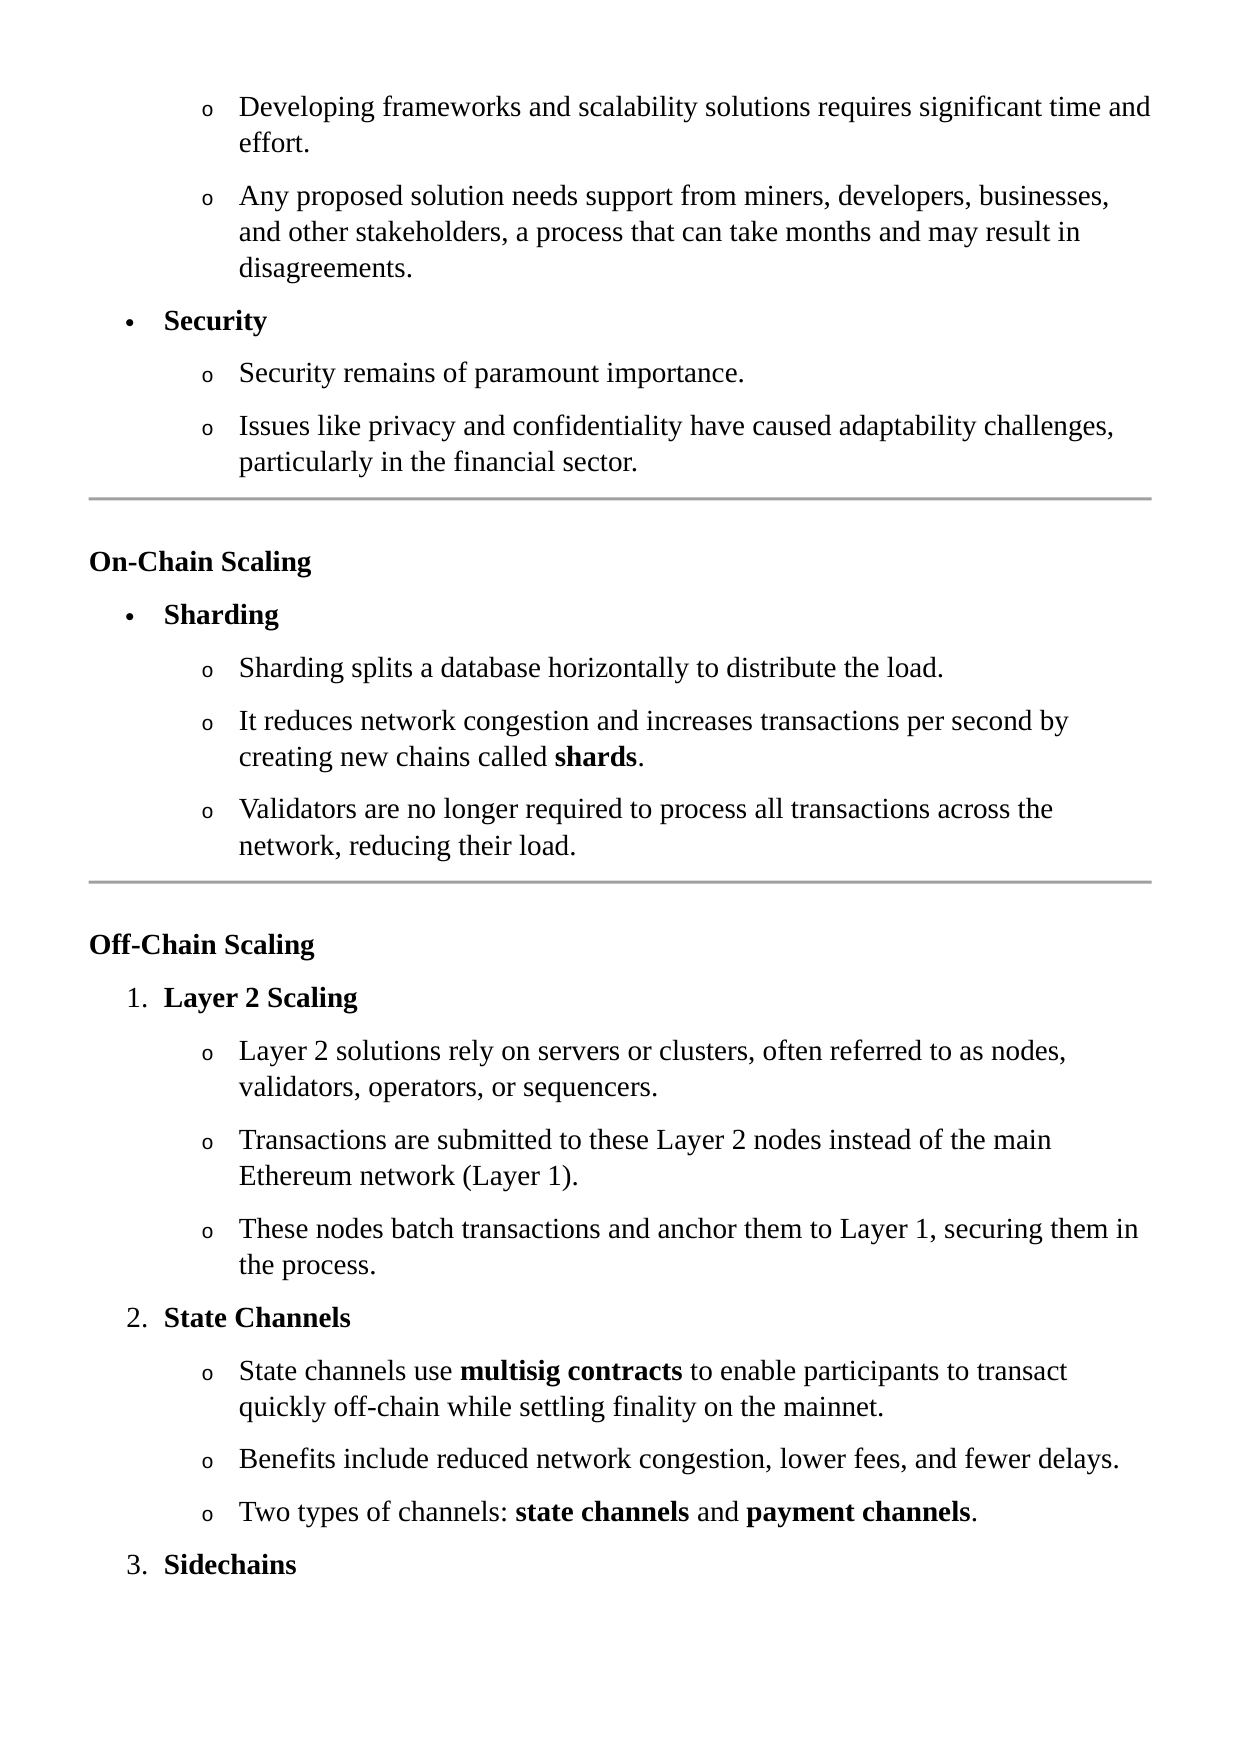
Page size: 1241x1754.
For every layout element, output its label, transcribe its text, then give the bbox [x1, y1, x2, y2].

list State Channels [126, 1300, 1152, 1333]
list Validators are no longer required to process all transactions across the network, reducing their load. [201, 792, 1152, 861]
list Security remains of paramount importance. [201, 356, 1152, 389]
list Benefits include reduced network congestion, lower fees, and fewer delays. [201, 1442, 1152, 1475]
list State channels use multisig contracts to enable participants to transact quickly off-chain while settling finality on the mainnet. [201, 1353, 1152, 1422]
list Layer 2 solutions rely on servers or clusters, often referred to as nodes, validators, operators, or sequencers. [201, 1033, 1152, 1103]
list It reduces network congestion and increases transactions per second by creating new chains called shards. [201, 703, 1152, 772]
list Sharding [126, 597, 1152, 631]
list Sharding splits a database horizontally to distribute the load. [201, 650, 1152, 683]
list These nodes batch transactions and anchor them to Layer 1, securing them in the process. [201, 1211, 1152, 1281]
list Issues like privacy and confidentiality have caused adaptability challenges, particularly in the financial sector. [201, 408, 1152, 478]
list Layer 2 Scaling [126, 980, 1152, 1014]
text Off-Chain Scaling [89, 927, 1152, 961]
list Any proposed solution needs support from miners, developers, businesses, and other stakeholders, a process that can take months and may result in disagreements. [201, 178, 1152, 283]
list Two types of channels: state channels and payment channels. [201, 1494, 1152, 1528]
list Sidechains [126, 1547, 1152, 1581]
list Developing frameworks and scalability solutions requires significant time and effort. [201, 89, 1152, 158]
text On-Chain Scaling [89, 544, 1152, 578]
list Transactions are submitted to these Layer 2 nodes instead of the main Ethereum network (Layer 1). [201, 1122, 1152, 1192]
list Security [126, 303, 1152, 336]
